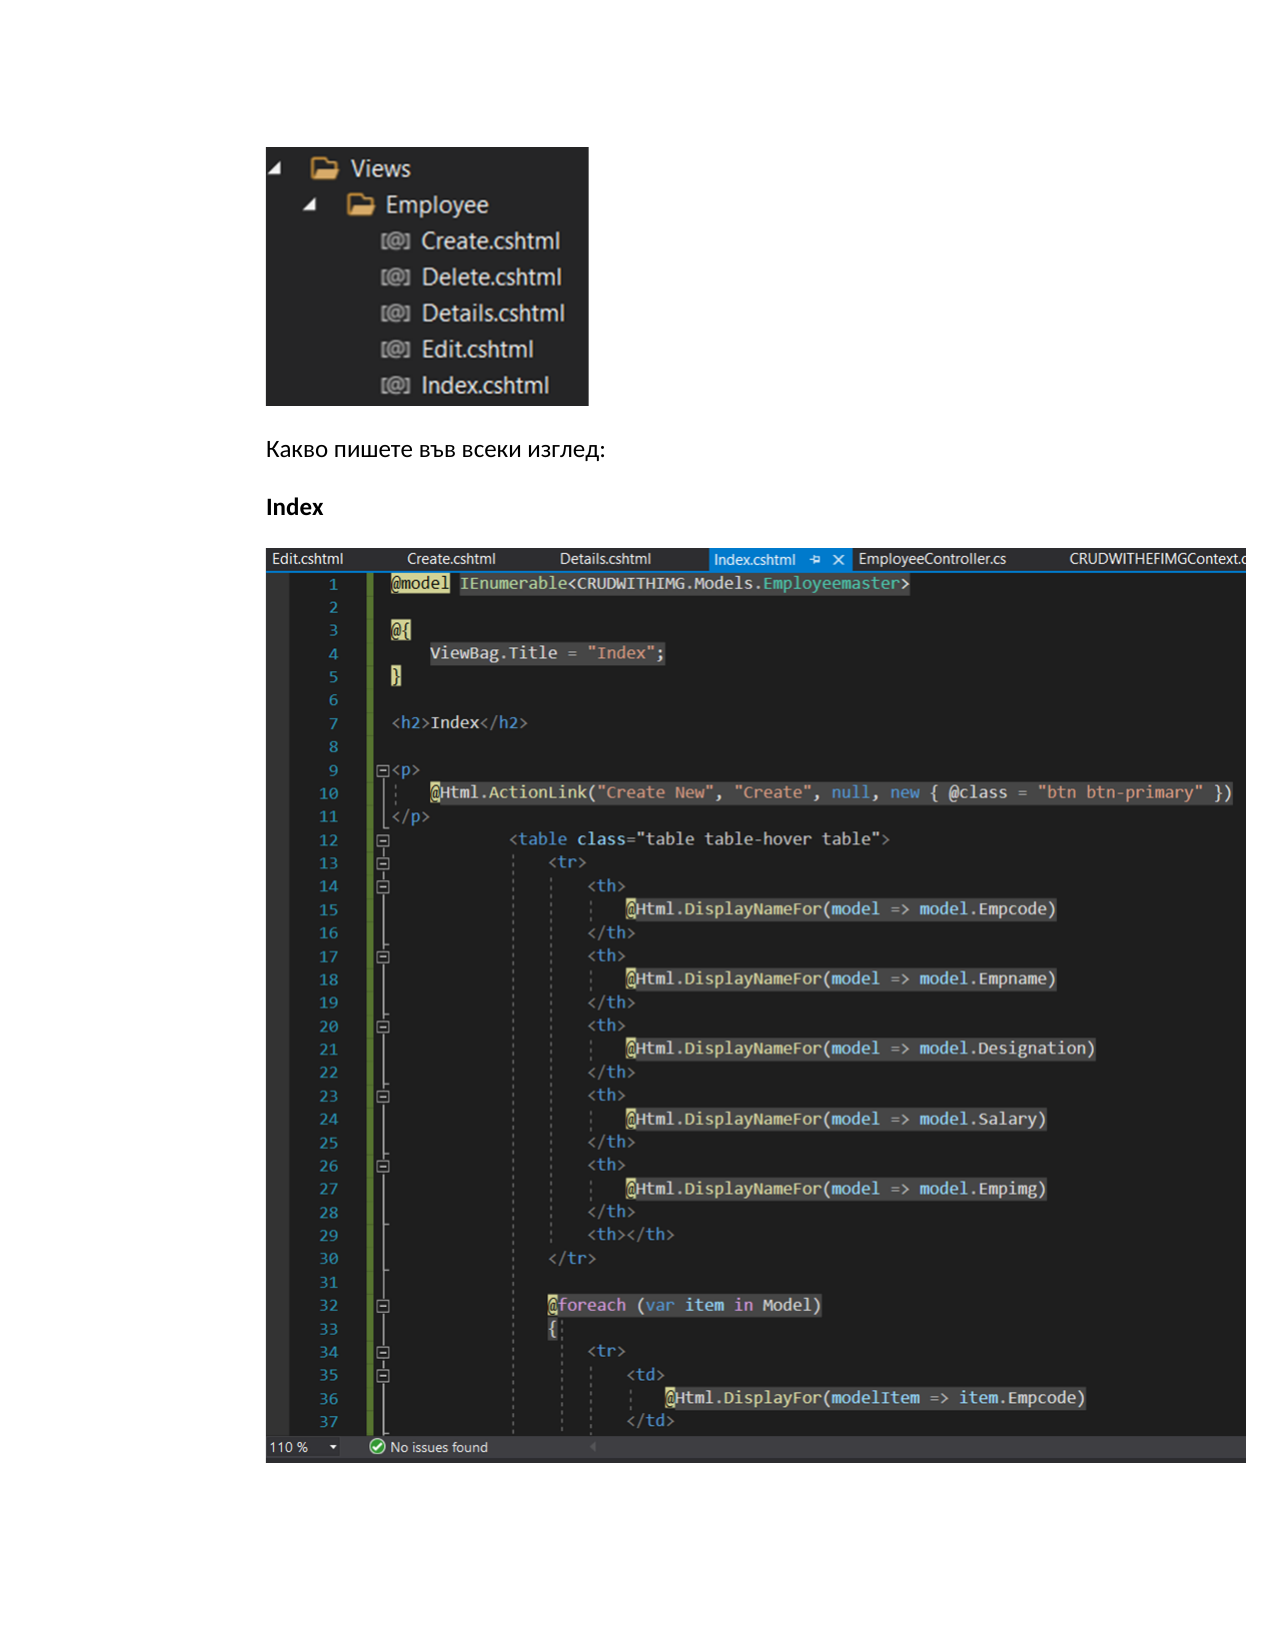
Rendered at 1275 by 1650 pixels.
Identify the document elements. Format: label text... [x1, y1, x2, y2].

picture [265, 147, 589, 406]
list Index [266, 491, 1127, 521]
list Какво пишете във всеки изглед: [266, 433, 1127, 463]
picture [265, 548, 1246, 1463]
